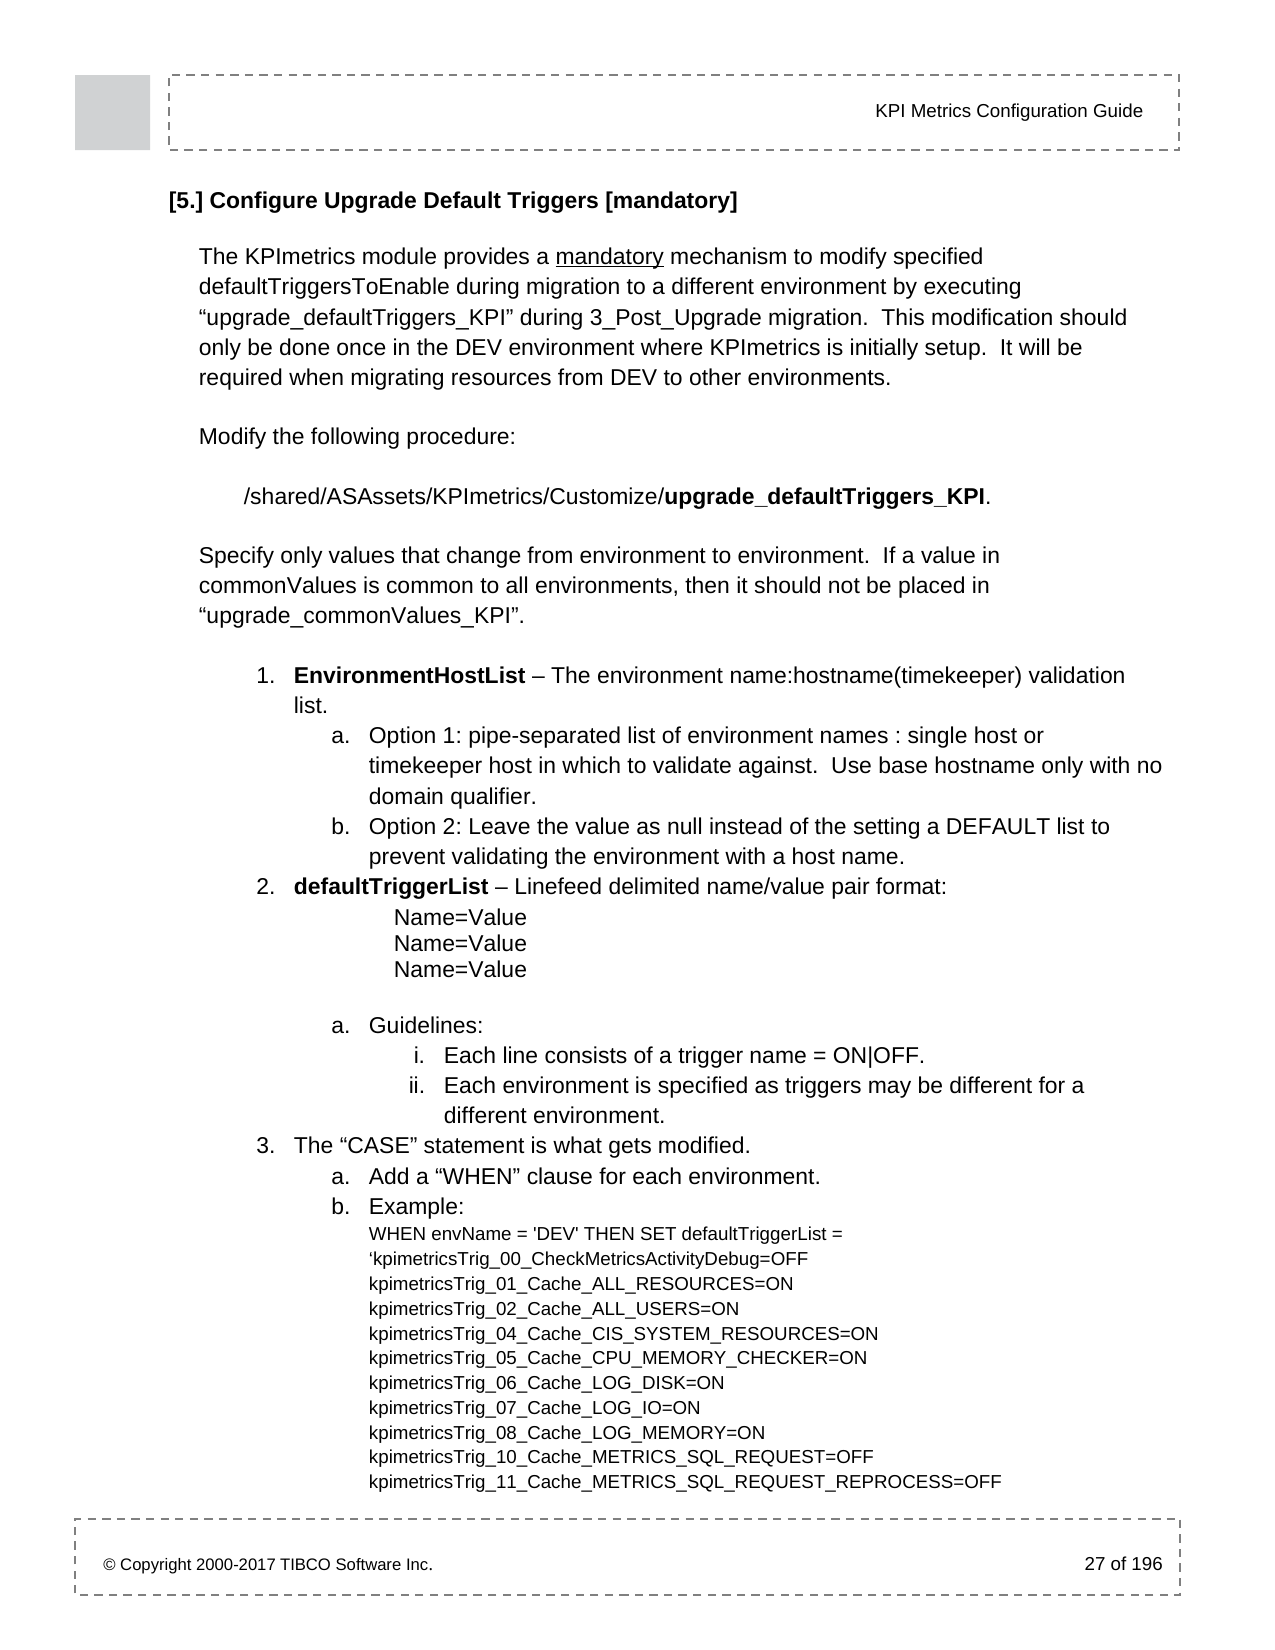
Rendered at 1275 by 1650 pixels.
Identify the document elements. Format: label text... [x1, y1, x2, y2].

list defaultTriggerList – Linefeed delimited name/value pair format: [256, 873, 1162, 899]
text WHEN envName = 'DEV' THEN SET defaultTriggerList = [369, 1223, 1162, 1245]
list Add a “WHEN” clause for each environment. [331, 1163, 1162, 1189]
text The KPImetrics module provides a mandatory mechanism to modify specified defaultTriggersToEnable during migration to a different environment by executing “upgrade_defaultTriggers_KPI” during 3_Post_Upgrade migration. This modification should only be done once in the DEV environment where KPImetrics is initially setup. It will be required when migrating resources from DEV to other environments. [199, 243, 1162, 390]
text kpimetricsTrig_04_Cache_CIS_SYSTEM_RESOURCES=ON [369, 1322, 1162, 1344]
text ‘kpimetricsTrig_00_CheckMetricsActivityDebug=OFF [369, 1248, 1162, 1269]
subtitle [5.] Configure Upgrade Default Triggers [mandatory] [169, 187, 1162, 214]
text Specify only values that change from environment to environment. If a value in commonValues is common to all environments, then it should not be placed in “upgrade_commonValues_KPI”. [199, 542, 1162, 629]
text kpimetricsTrig_05_Cache_CPU_MEMORY_CHECKER=ON [369, 1347, 1162, 1369]
list EnvironmentHostList – The environment name:hostname(timekeeper) validation list. [256, 662, 1162, 718]
text kpimetricsTrig_01_Cache_ALL_RESOURCES=ON [369, 1273, 1162, 1294]
text kpimetricsTrig_08_Cache_LOG_MEMORY=ON [369, 1421, 1162, 1443]
list The “CASE” statement is what gets modified. [256, 1132, 1162, 1159]
text kpimetricsTrig_02_Cache_ALL_USERS=ON [369, 1297, 1162, 1319]
list Example: [331, 1193, 1162, 1219]
list Each environment is specified as triggers may be different for a different environment. [425, 1072, 1162, 1129]
text kpimetricsTrig_10_Cache_METRICS_SQL_REQUEST=OFF [369, 1446, 1162, 1468]
list Guidelines: [331, 1012, 1162, 1038]
text Name=Value [394, 956, 1162, 982]
text kpimetricsTrig_11_Cache_METRICS_SQL_REQUEST_REPROCESS=OFF [369, 1471, 1162, 1493]
text Modify the following procedure: [199, 423, 1162, 449]
list Option 2: Leave the value as null instead of the setting a DEFAULT list to prevent validating the environment with a host name. [331, 813, 1162, 869]
list Each line consists of a trigger name = ON|OFF. [425, 1042, 1162, 1068]
text Name=Value [394, 930, 1162, 956]
text /shared/ASAssets/KPImetrics/Customize/upgrade_defaultTriggers_KPI. [244, 483, 1162, 509]
text Name=Value [394, 903, 1162, 930]
text kpimetricsTrig_06_Cache_LOG_DISK=ON [369, 1372, 1162, 1393]
text kpimetricsTrig_07_Cache_LOG_IO=ON [369, 1397, 1162, 1418]
list Option 1: pipe-separated list of environment names : single host or timekeeper host in which to validate against. Use base hostname only with no domain qualifier. [331, 722, 1162, 809]
